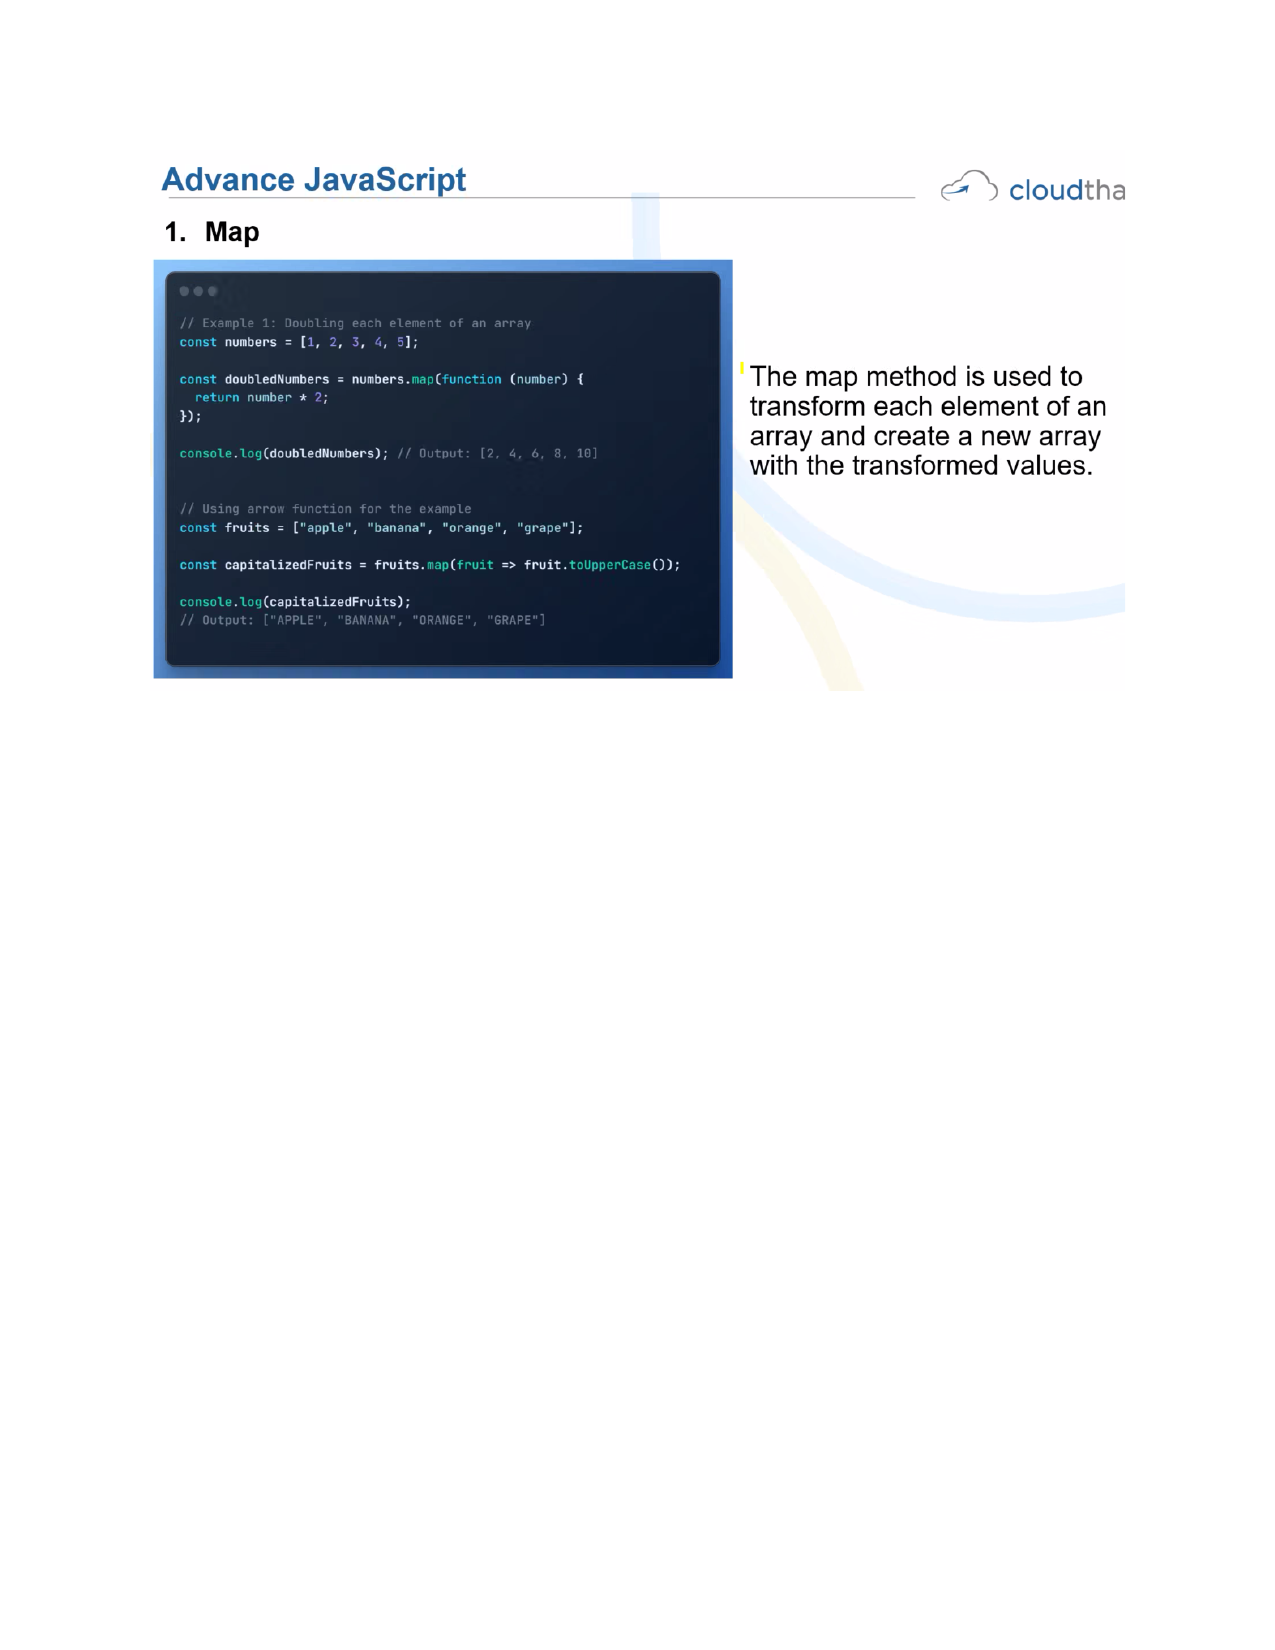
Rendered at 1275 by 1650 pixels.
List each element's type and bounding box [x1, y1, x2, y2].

picture [150, 150, 1125, 691]
